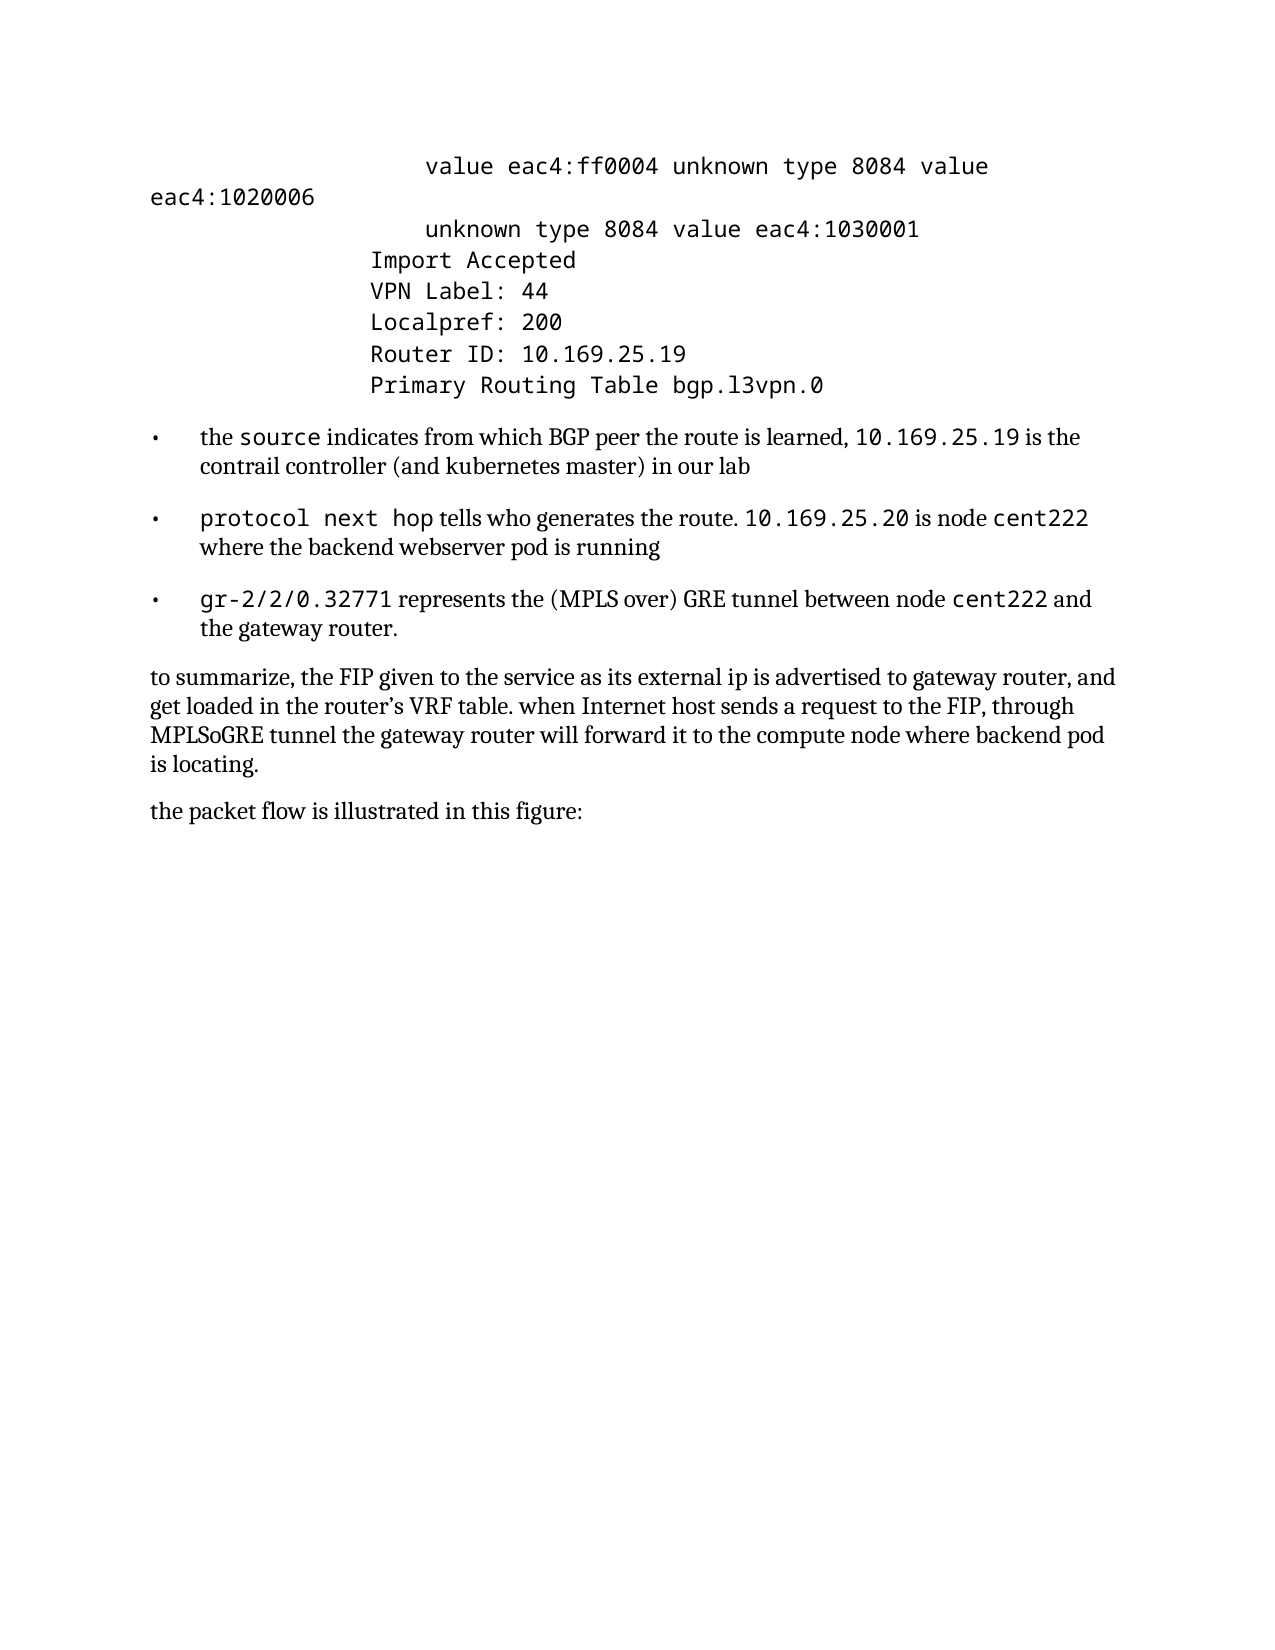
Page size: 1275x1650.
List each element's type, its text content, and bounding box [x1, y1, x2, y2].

text to summarize, the FIP given to the service as its external ip is advertised to gateway router, and get loaded in the router’s VRF table. when Internet host sends a request to the FIP, through MPLSoGRE tunnel the gateway router will forward it to the compute node where backend pod is locating. [150, 663, 1125, 778]
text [150, 150, 1125, 400]
list protocol next hop tells who generates the route. 10.169.25.20 is node cent222 where the backend webserver pod is running [150, 502, 1125, 562]
text the packet flow is illustrated in this figure: [150, 797, 1125, 826]
list gr-2/2/0.32771 represents the (MPLS over) GRE tunnel between node cent222 and the gateway router. [150, 582, 1125, 642]
list the source indicates from which BGP peer the route is learned, 10.169.25.19 is the contrail controller (and kubernetes master) in our lab [150, 421, 1125, 481]
